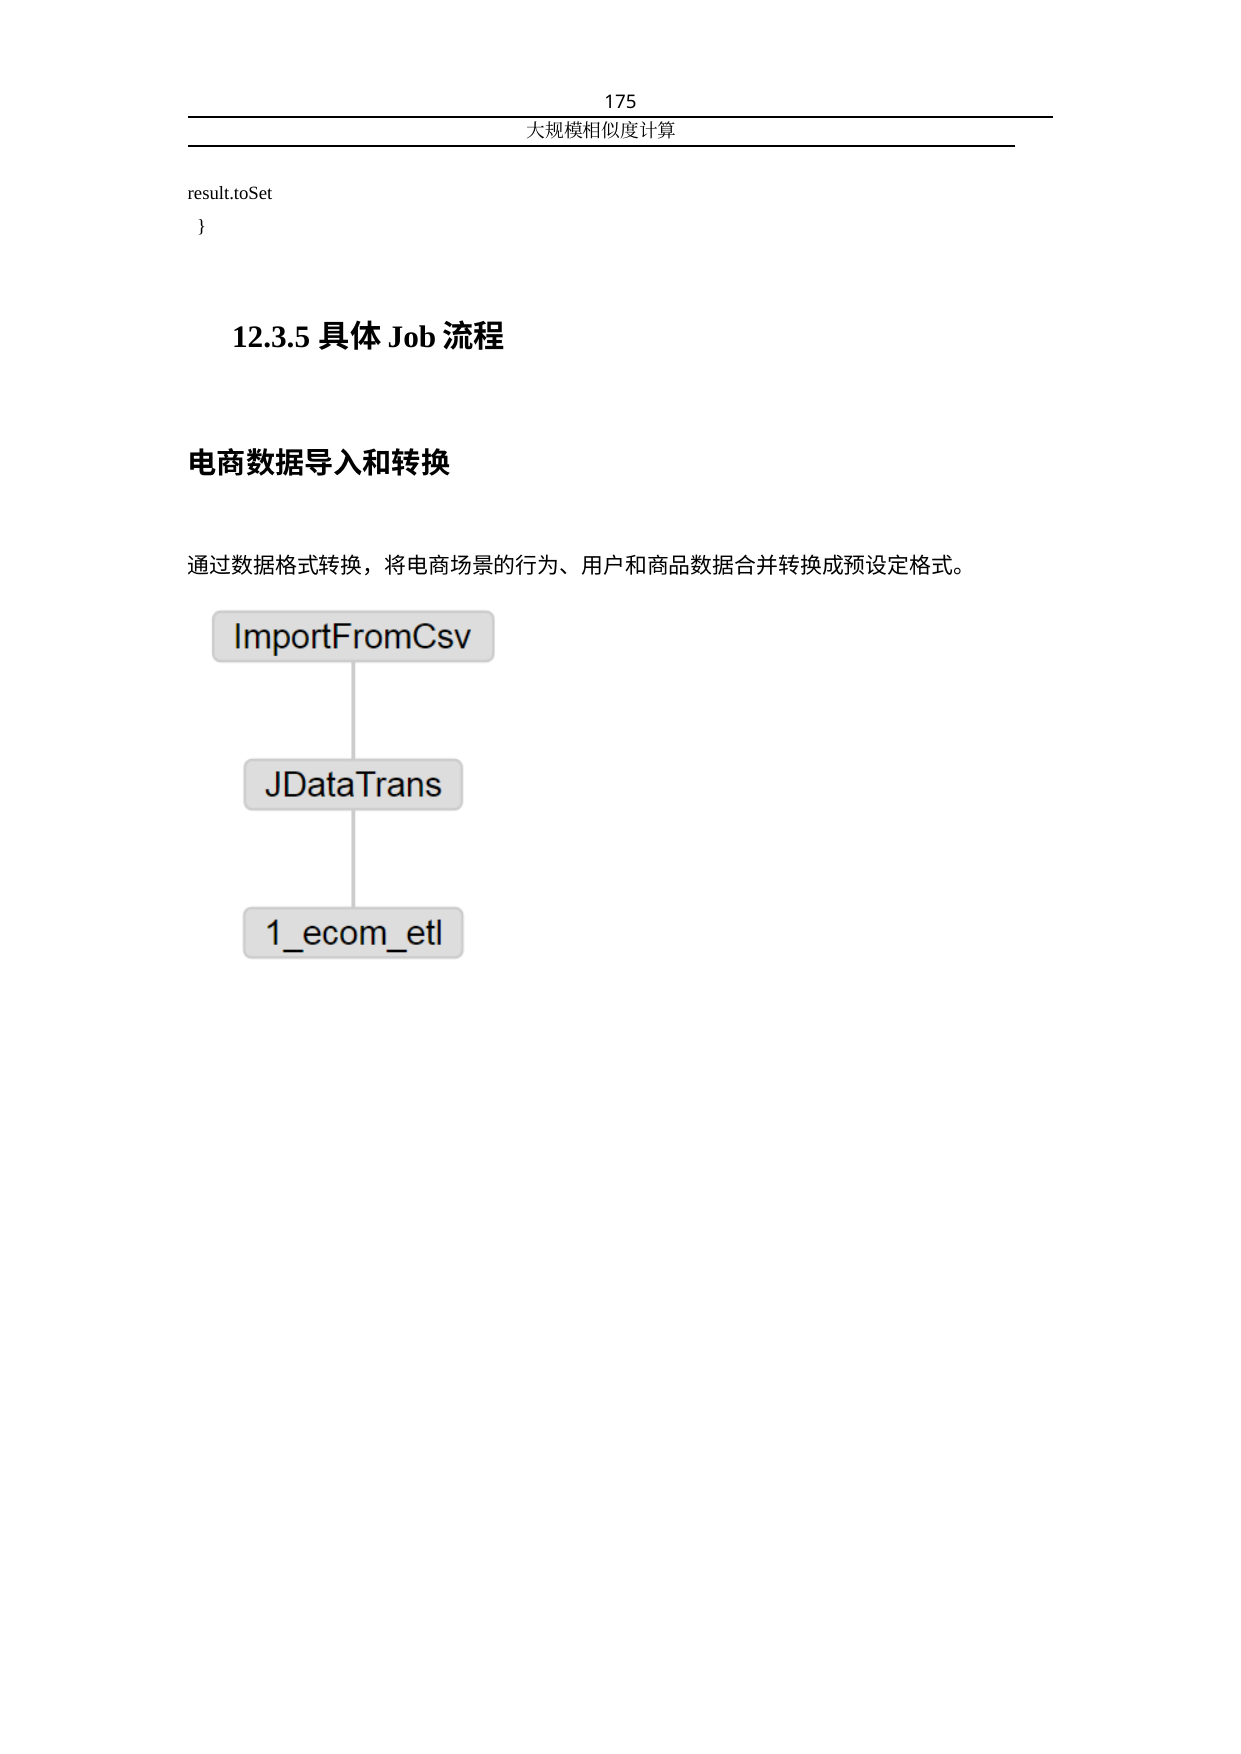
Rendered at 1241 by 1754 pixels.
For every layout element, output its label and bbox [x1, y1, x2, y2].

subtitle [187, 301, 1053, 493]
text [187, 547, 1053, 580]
picture [187, 592, 545, 980]
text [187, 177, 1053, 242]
